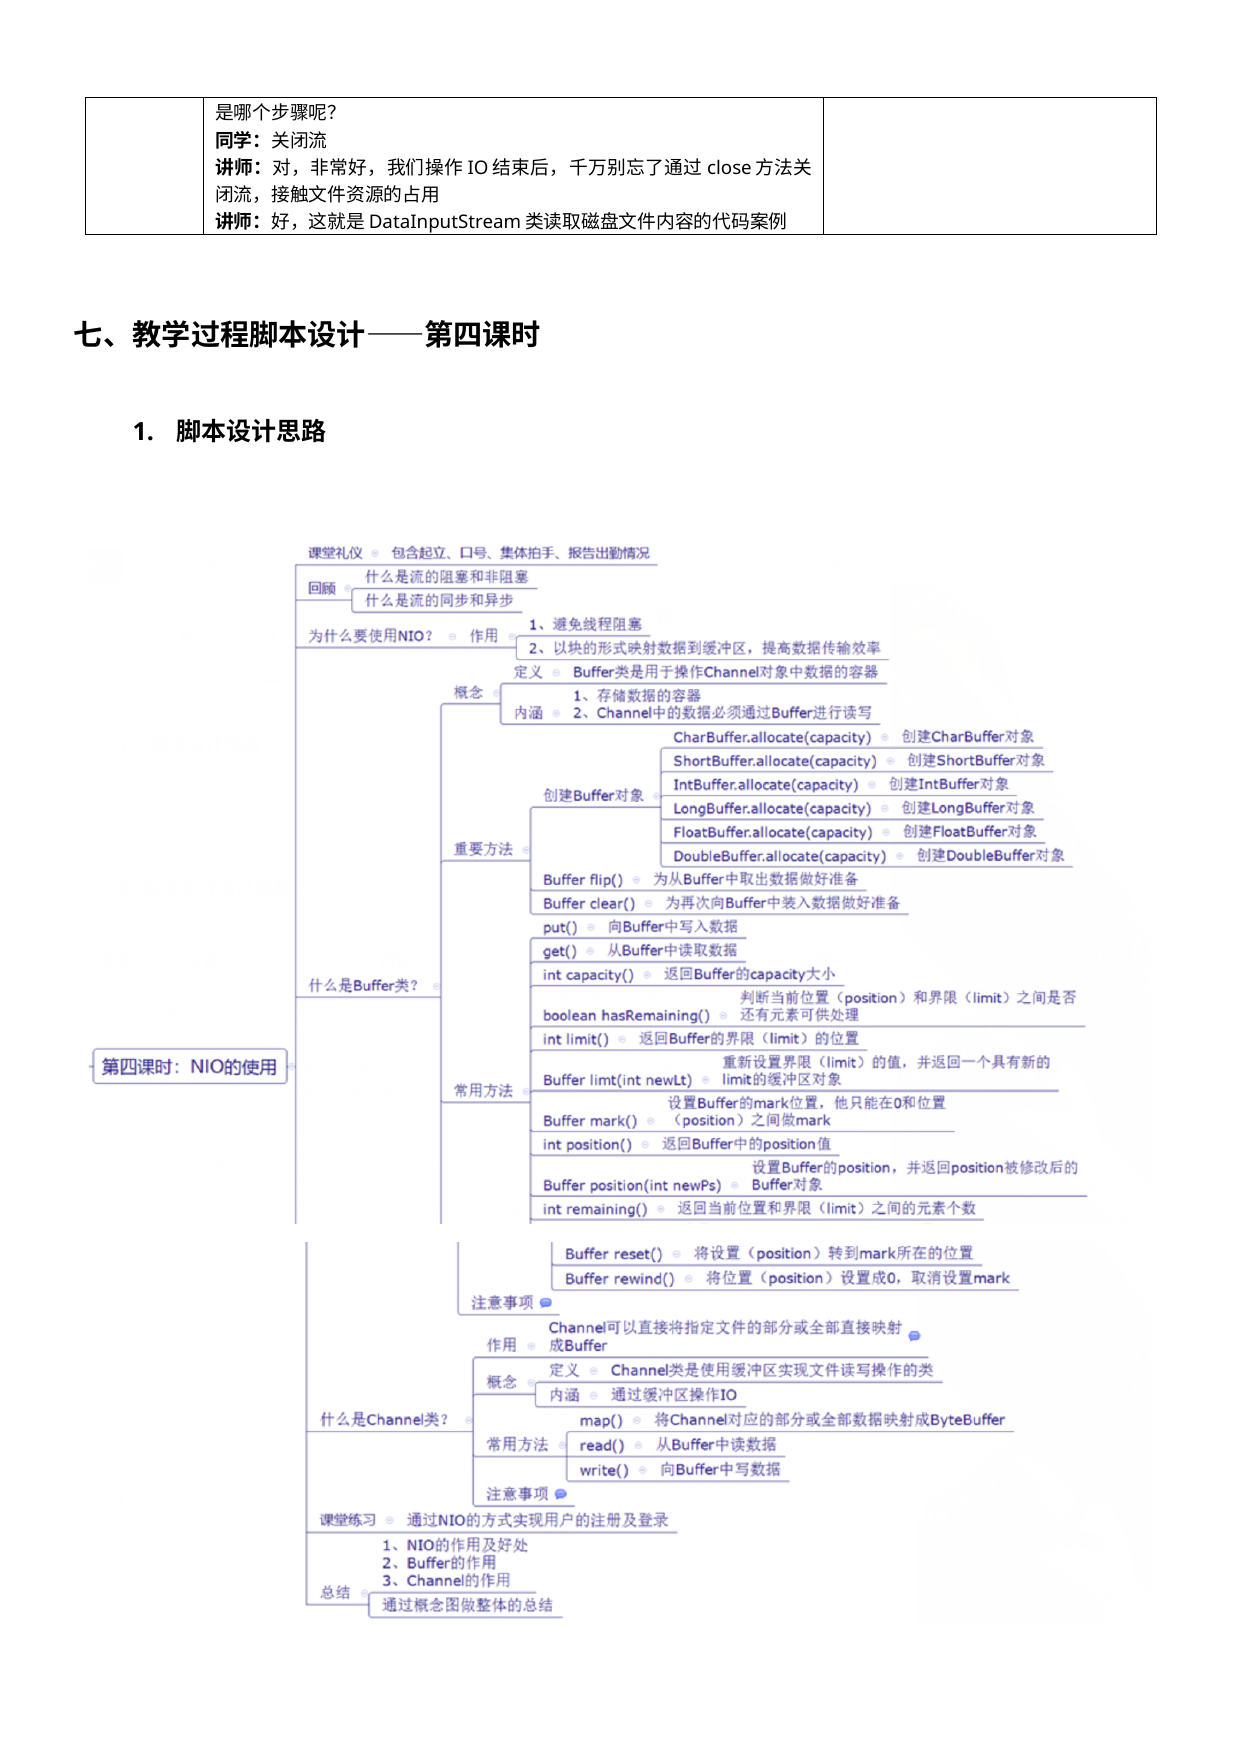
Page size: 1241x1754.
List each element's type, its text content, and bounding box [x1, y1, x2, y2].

table_cell [824, 98, 1156, 234]
list 教学过程脚本设计——第四课时 [74, 300, 1152, 365]
picture [88, 1242, 1152, 1622]
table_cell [204, 98, 823, 234]
text 1. 脚本设计思路 [132, 397, 1152, 462]
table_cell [86, 98, 203, 234]
picture [88, 541, 1152, 1224]
